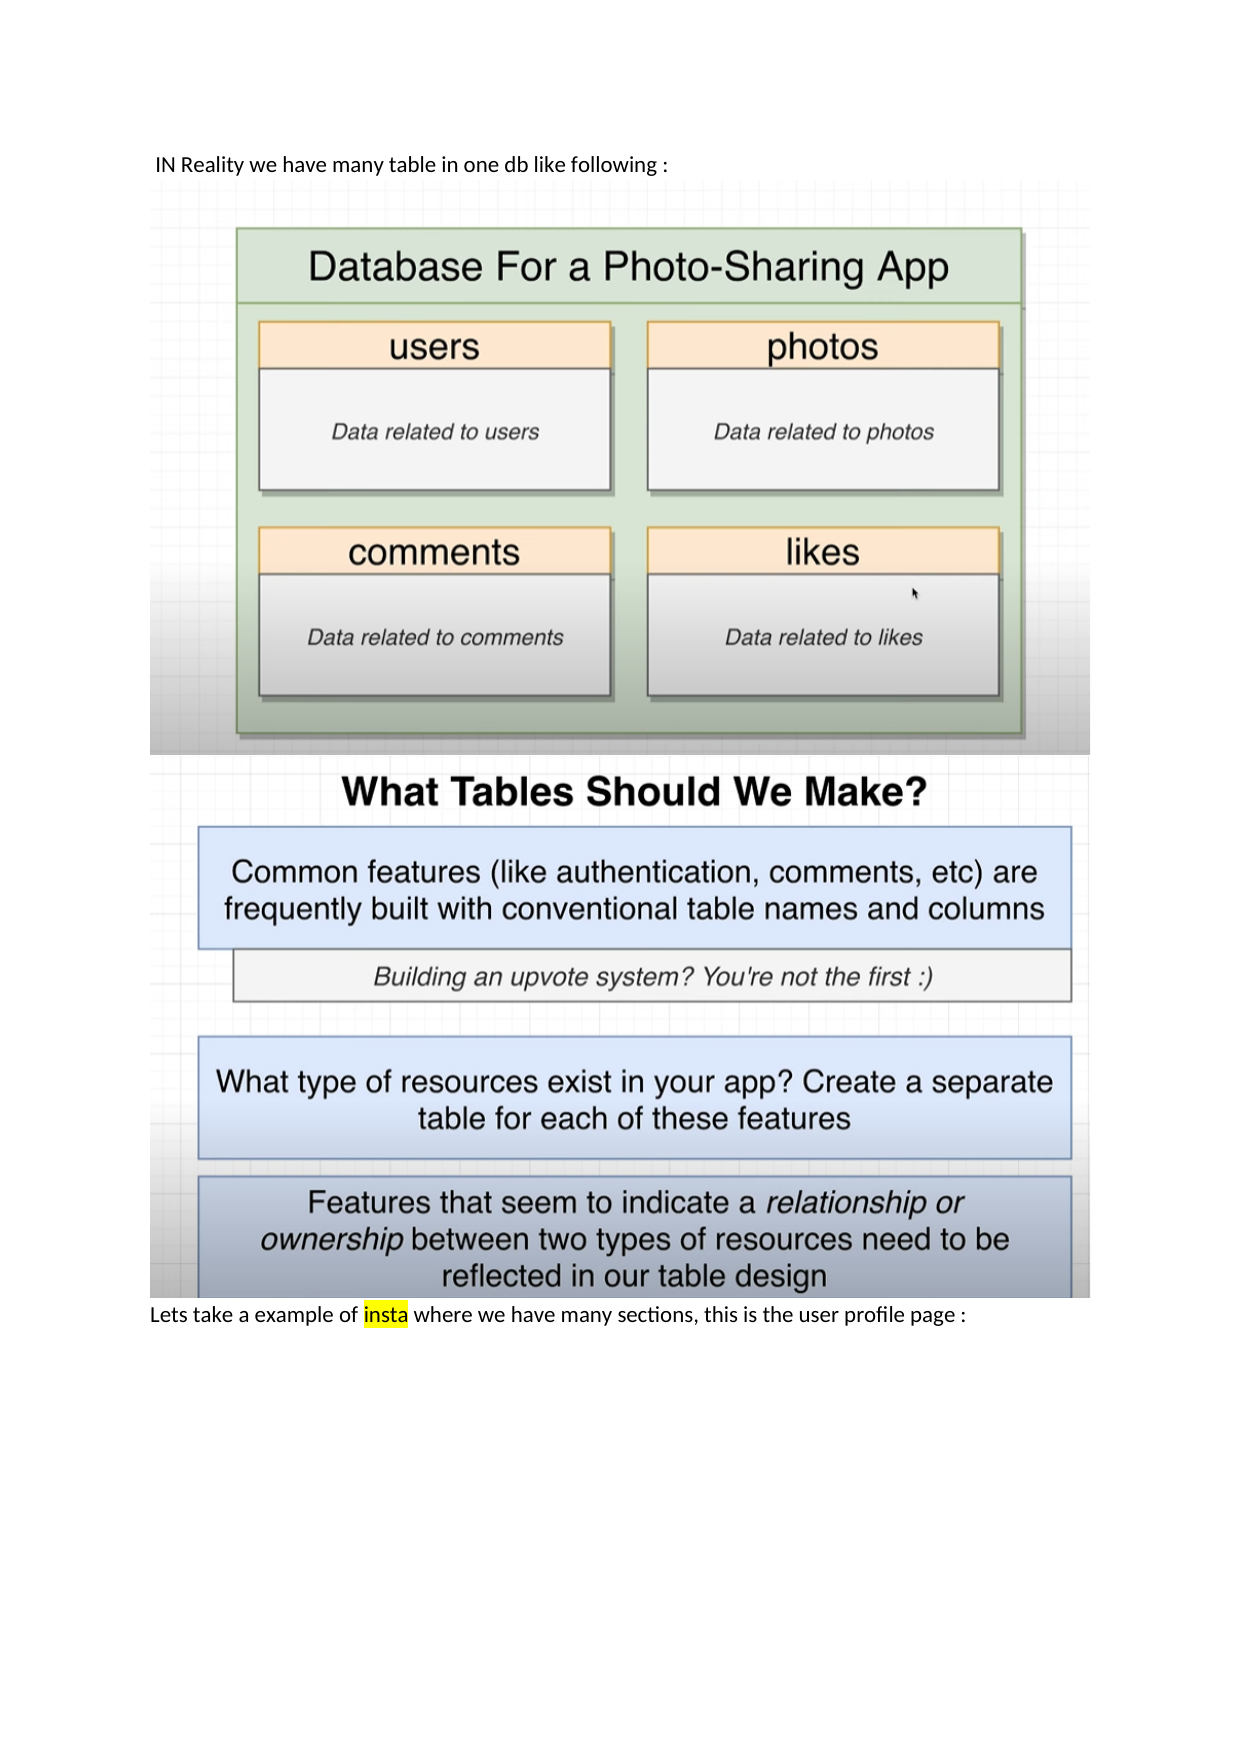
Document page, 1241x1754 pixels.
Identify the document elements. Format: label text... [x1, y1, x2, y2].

text IN Reality we have many table in one db like following : Lets take a example of insta where we have many sections, this is the user profile page : Here in common page we have some post on it: From there we can understand there is a relationship between users and there comments: In RDBM we have 4 type of relationship: 1. 1:1 (one to one) 2. 1:M(one to many ) [150, 150, 1090, 180]
text IN Reality we have many table in one db like following : Lets take a example of insta where we have many sections, this is the user profile page : Here in common page we have some post on it: From there we can understand there is a relationship between users and there comments: In RDBM we have 4 type of relationship: 1. 1:1 (one to one) 2. 1:M(one to many ) [150, 1298, 1090, 1328]
picture [150, 756, 1091, 1298]
picture [150, 180, 1091, 755]
